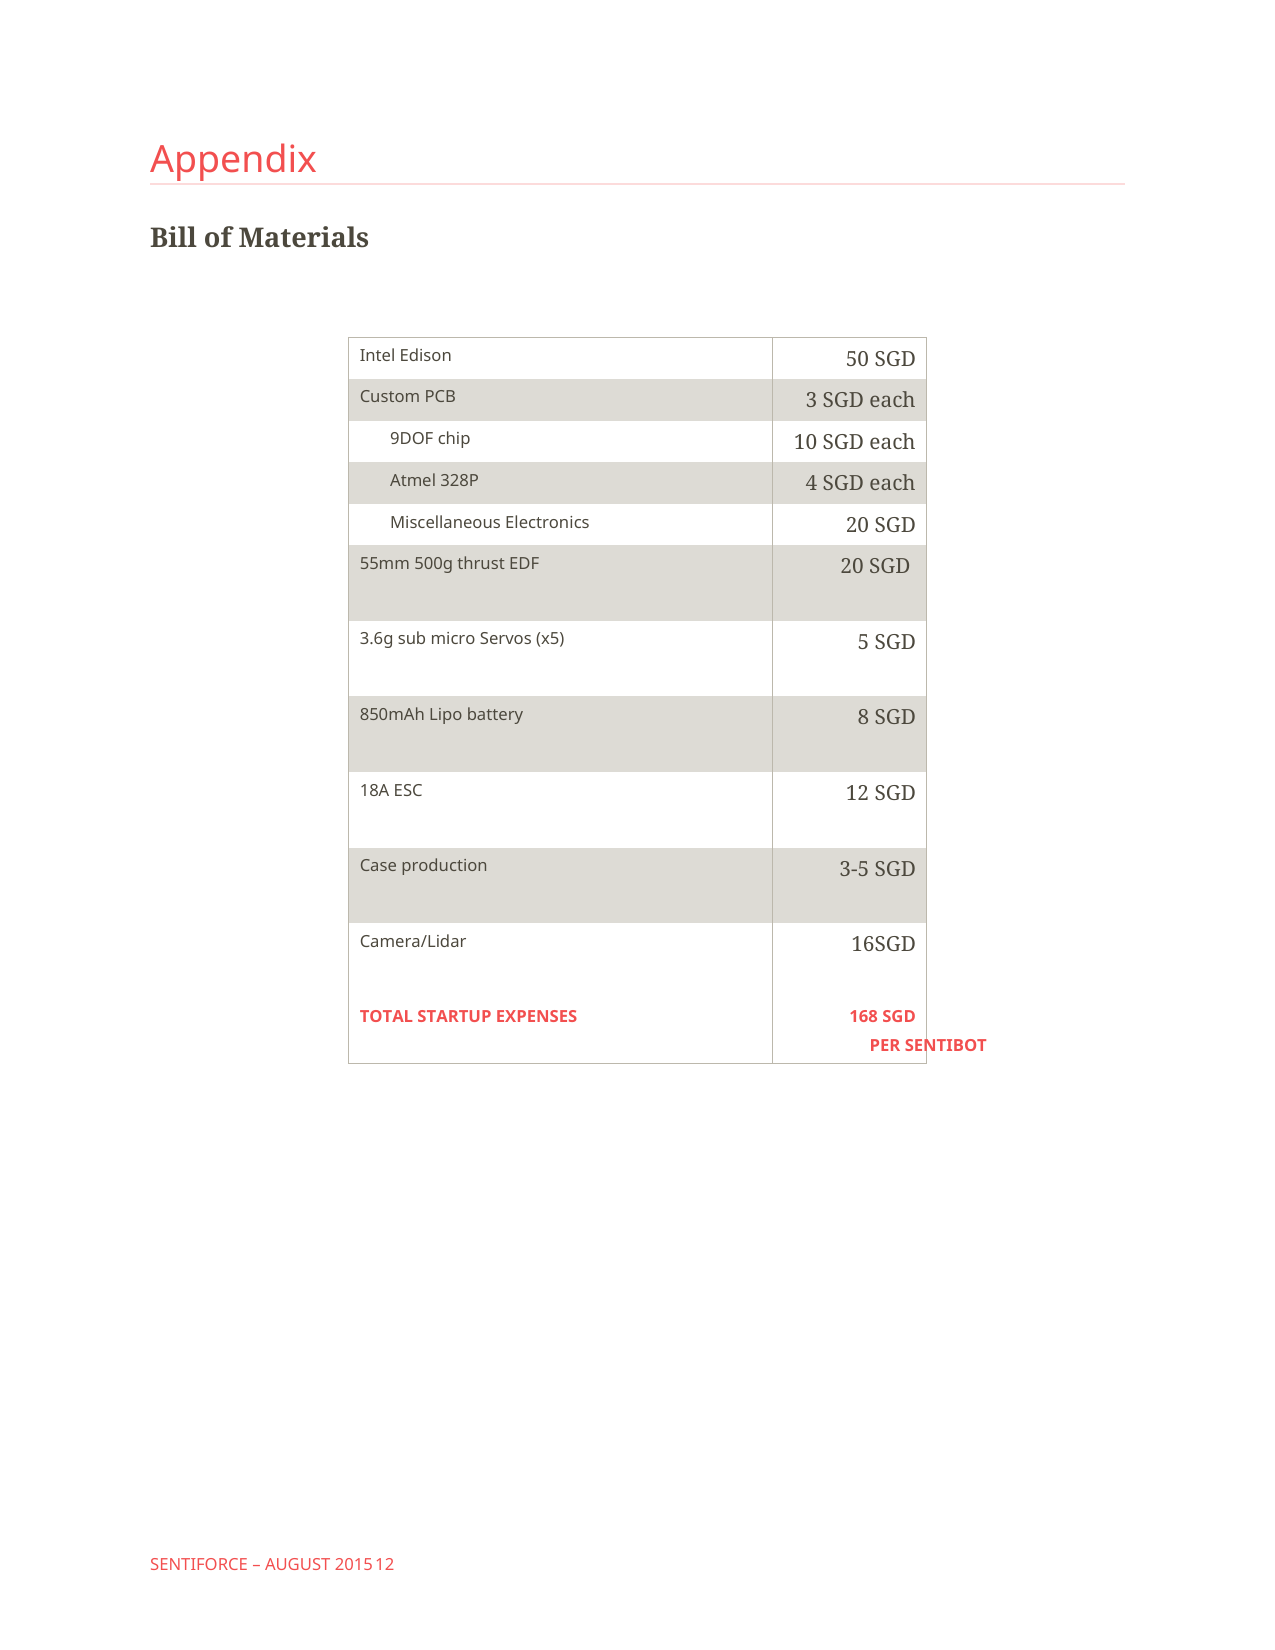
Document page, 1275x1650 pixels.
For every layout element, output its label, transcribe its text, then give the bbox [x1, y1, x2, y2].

table_cell 5 SGD each [773, 621, 926, 696]
table_cell Camera/Lidar [349, 923, 772, 999]
table_cell 9DOF chip [349, 421, 772, 462]
table_cell 168 SGD PER SENTIBOT [773, 999, 926, 1063]
table_cell 12 SGD each [773, 772, 926, 847]
table_cell 16SGD [773, 923, 926, 999]
table_header 50 SGD [773, 338, 926, 379]
table_cell Total Startup Expenses [349, 999, 772, 1063]
subtitle Appendix [150, 132, 1125, 183]
table_cell 20 SGD [773, 504, 926, 545]
table_cell Case production [349, 848, 772, 923]
table_cell Miscellaneous Electronics [349, 504, 772, 545]
table_cell 10 SGD each [773, 421, 926, 462]
table_cell 3-5 SGD each [773, 848, 926, 923]
table_header Intel Edison [349, 338, 772, 379]
table_cell 4 SGD each [773, 462, 926, 504]
table_cell 850mAh Lipo battery [349, 696, 772, 772]
table_cell 20 SGD each [773, 545, 926, 621]
table_cell 55mm 500g thrust EDF [349, 545, 772, 621]
table_cell Custom PCB [349, 379, 772, 421]
table_cell 8 SGD each [773, 696, 926, 772]
subtitle Bill of Materials [150, 218, 1125, 255]
table_cell 18A ESC [349, 772, 772, 847]
table_cell 3 SGD each [773, 379, 926, 421]
table_cell Atmel 328P [349, 462, 772, 504]
table_cell 3.6g sub micro Servos (x5) [349, 621, 772, 696]
